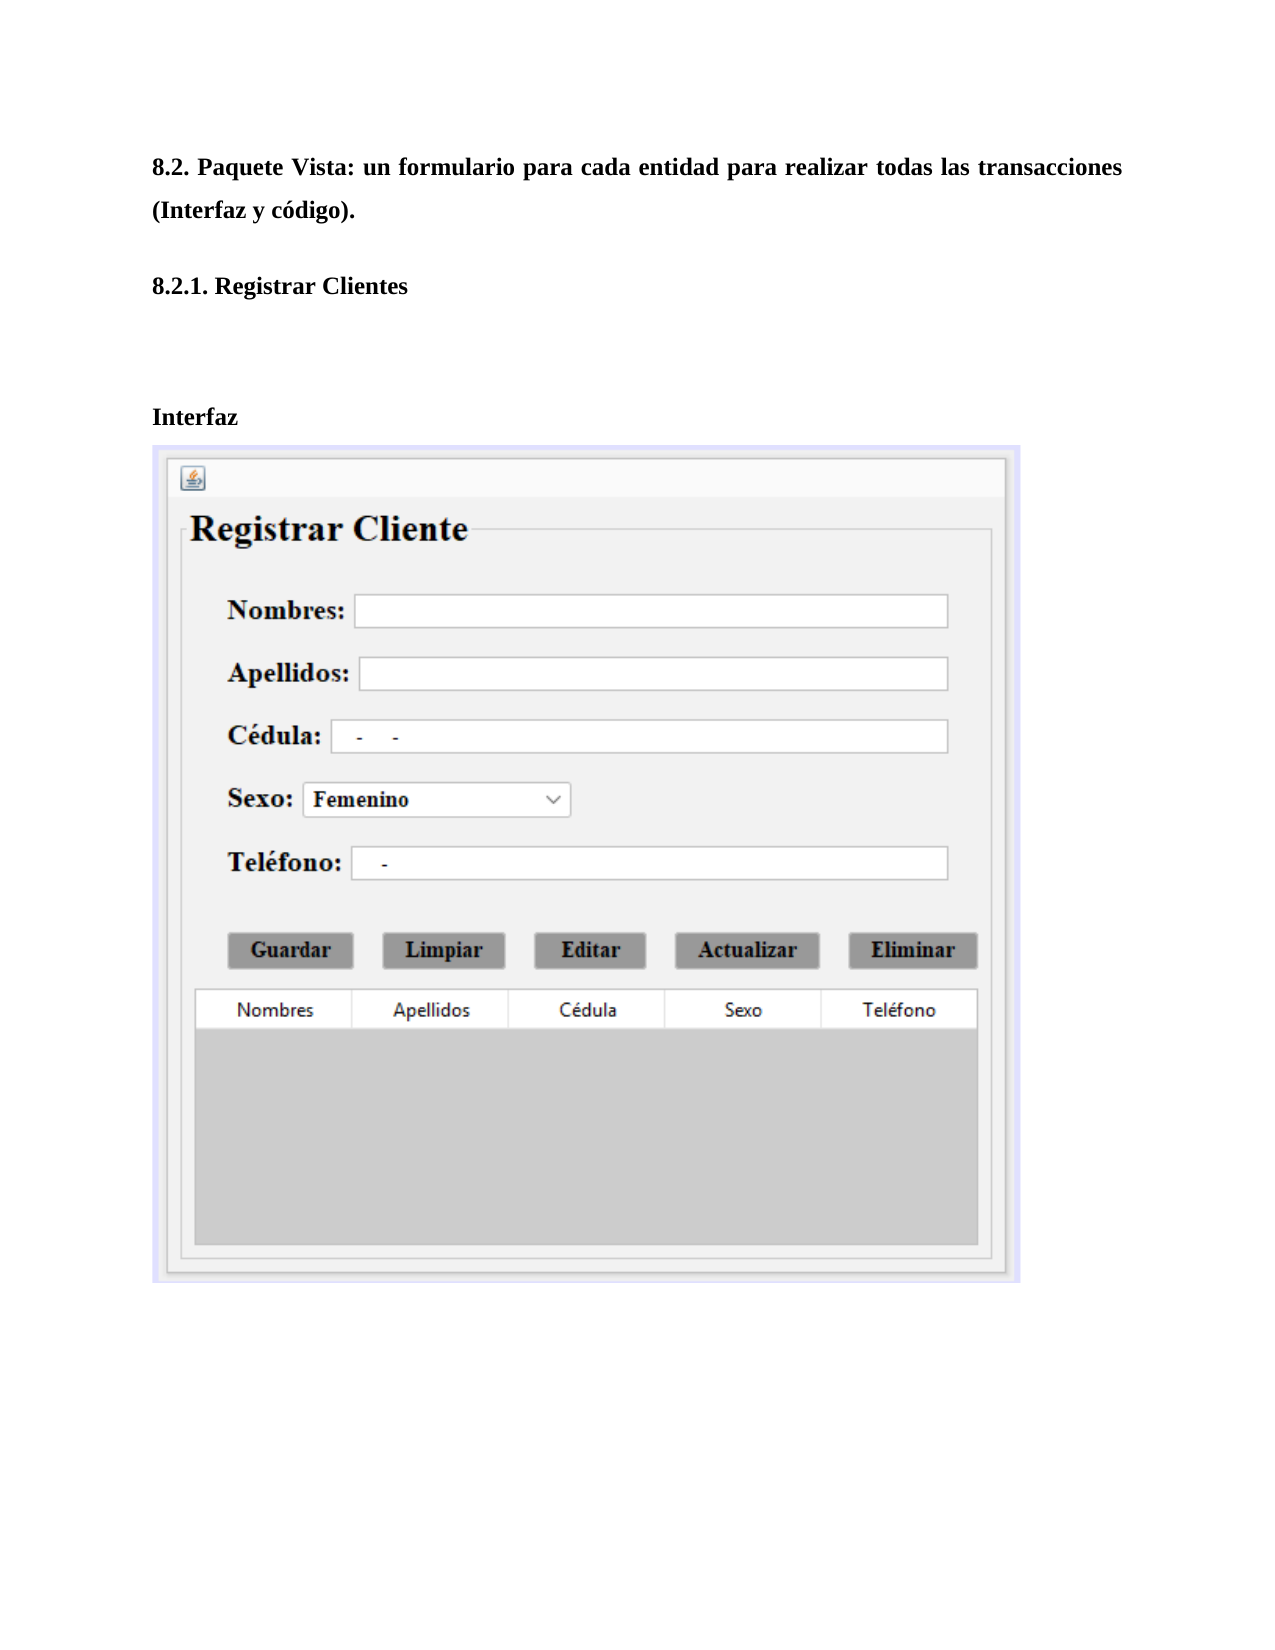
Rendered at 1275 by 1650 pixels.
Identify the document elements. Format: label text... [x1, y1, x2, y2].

subtitle 8.2.1. Registrar Clientes [152, 271, 1123, 300]
picture [151, 445, 1027, 1283]
subtitle 8.2. Paquete Vista: un formulario para cada entidad para realizar todas las transacciones (Interfaz y código). [152, 152, 1123, 224]
text Interfaz [152, 402, 1123, 431]
